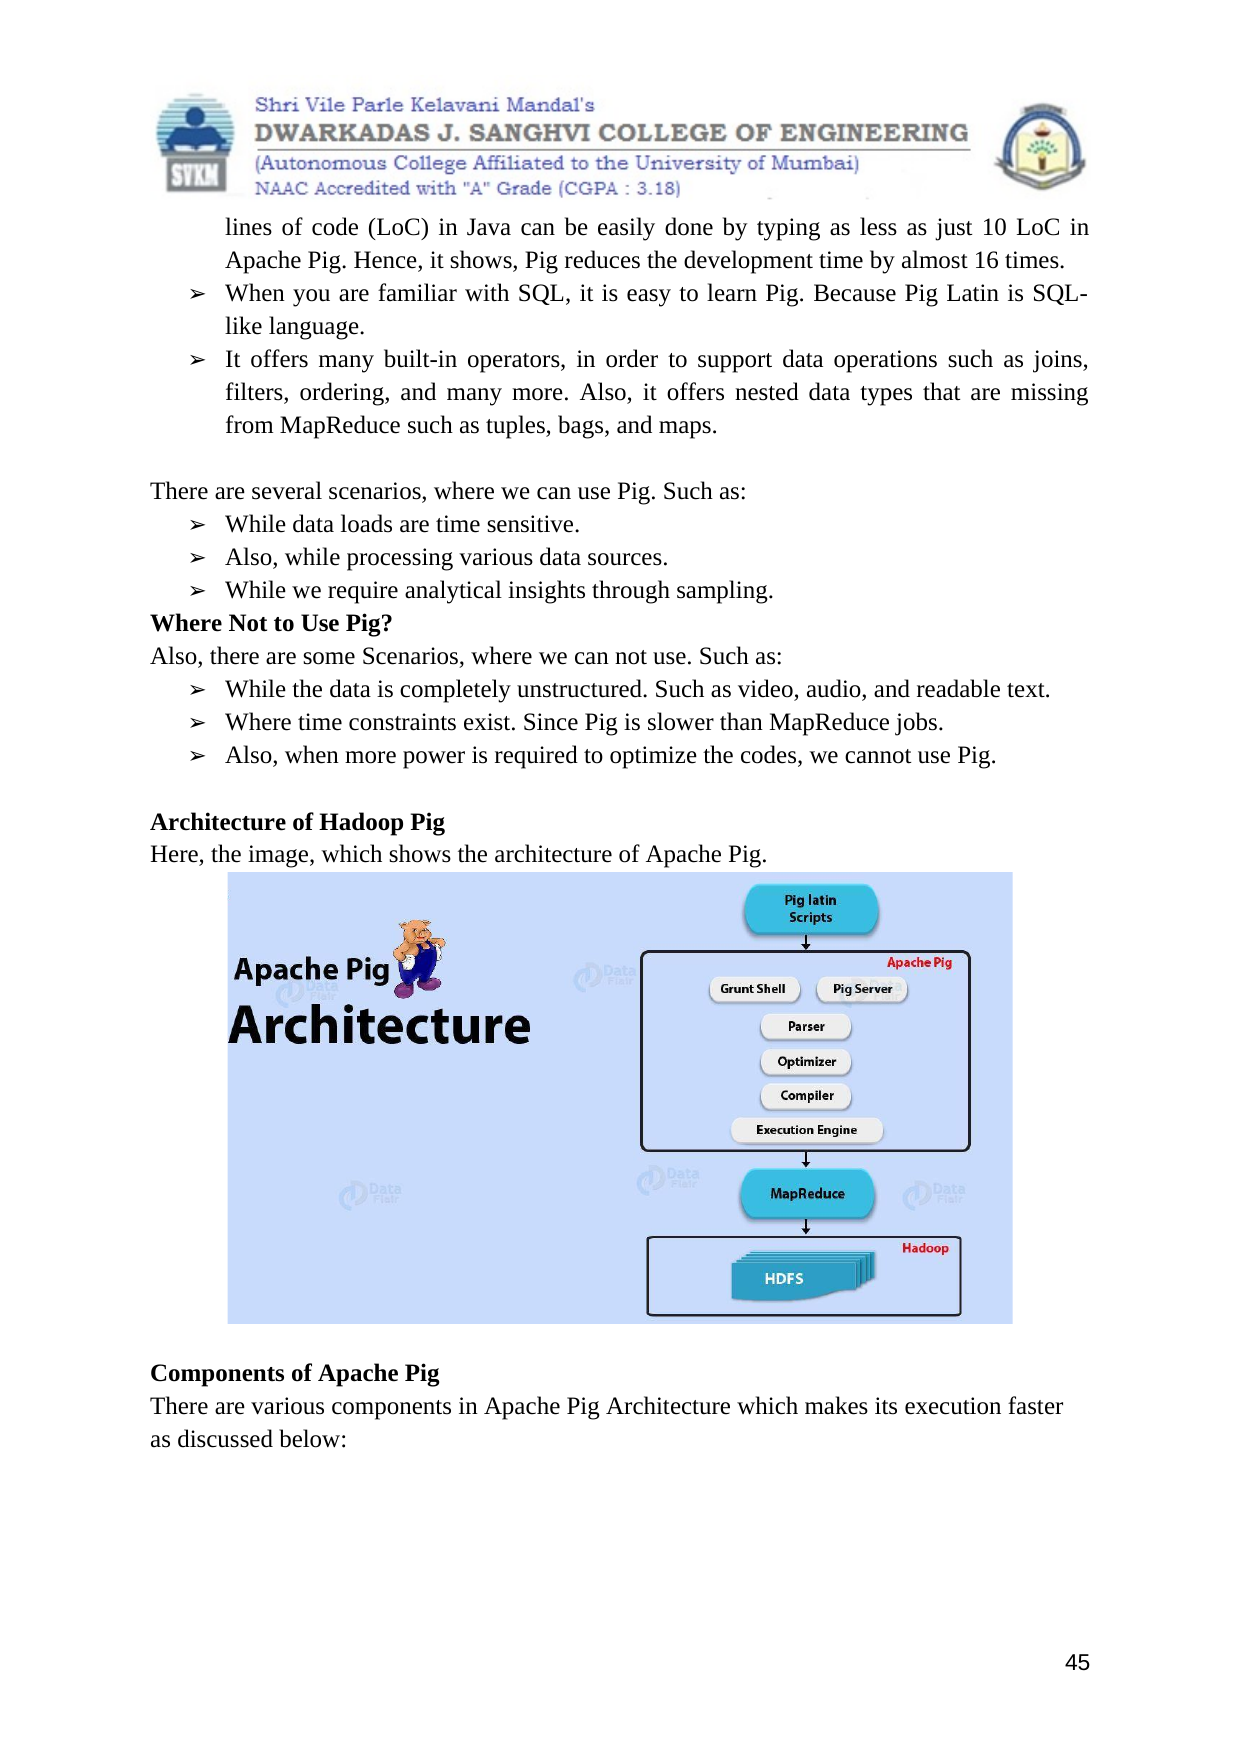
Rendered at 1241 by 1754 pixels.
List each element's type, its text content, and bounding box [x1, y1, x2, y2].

picture [150, 75, 1091, 209]
text Also, there are some Scenarios, where we can not use. Such as: [150, 641, 1090, 670]
list When you are familiar with SQL, it is easy to learn Pig. Because Pig Latin is SQL-like language. [187, 278, 1090, 340]
picture [227, 872, 1013, 1324]
text Components of Apache Pig [150, 1358, 1090, 1387]
text There are various components in Apache Pig Architecture which makes its execution faster as discussed below: [150, 1391, 1090, 1453]
list While we require analytical insights through sampling. [187, 575, 1090, 604]
text Architecture of Hadoop Pig [150, 807, 1090, 835]
list Also, while processing various data sources. [187, 542, 1090, 571]
list While data loads are time sensitive. [187, 509, 1090, 538]
text There are several scenarios, where we can use Pig. Such as: [150, 476, 1090, 505]
text Where Not to Use Pig? [150, 608, 1090, 637]
list While the data is completely unstructured. Such as video, audio, and readable text. [187, 674, 1090, 703]
list Where time constraints exist. Since Pig is slower than MapReduce jobs. [187, 707, 1090, 736]
text Here, the image, which shows the architecture of Apache Pig. [150, 839, 1090, 868]
list It offers many built-in operators, in order to support data operations such as joins, filters, ordering, and many more. Also, it offers nested data types that are missing from MapReduce such as tuples, bags, and maps. [187, 344, 1090, 439]
list Also, when more power is required to optimize the codes, we cannot use Pig. [187, 741, 1090, 769]
